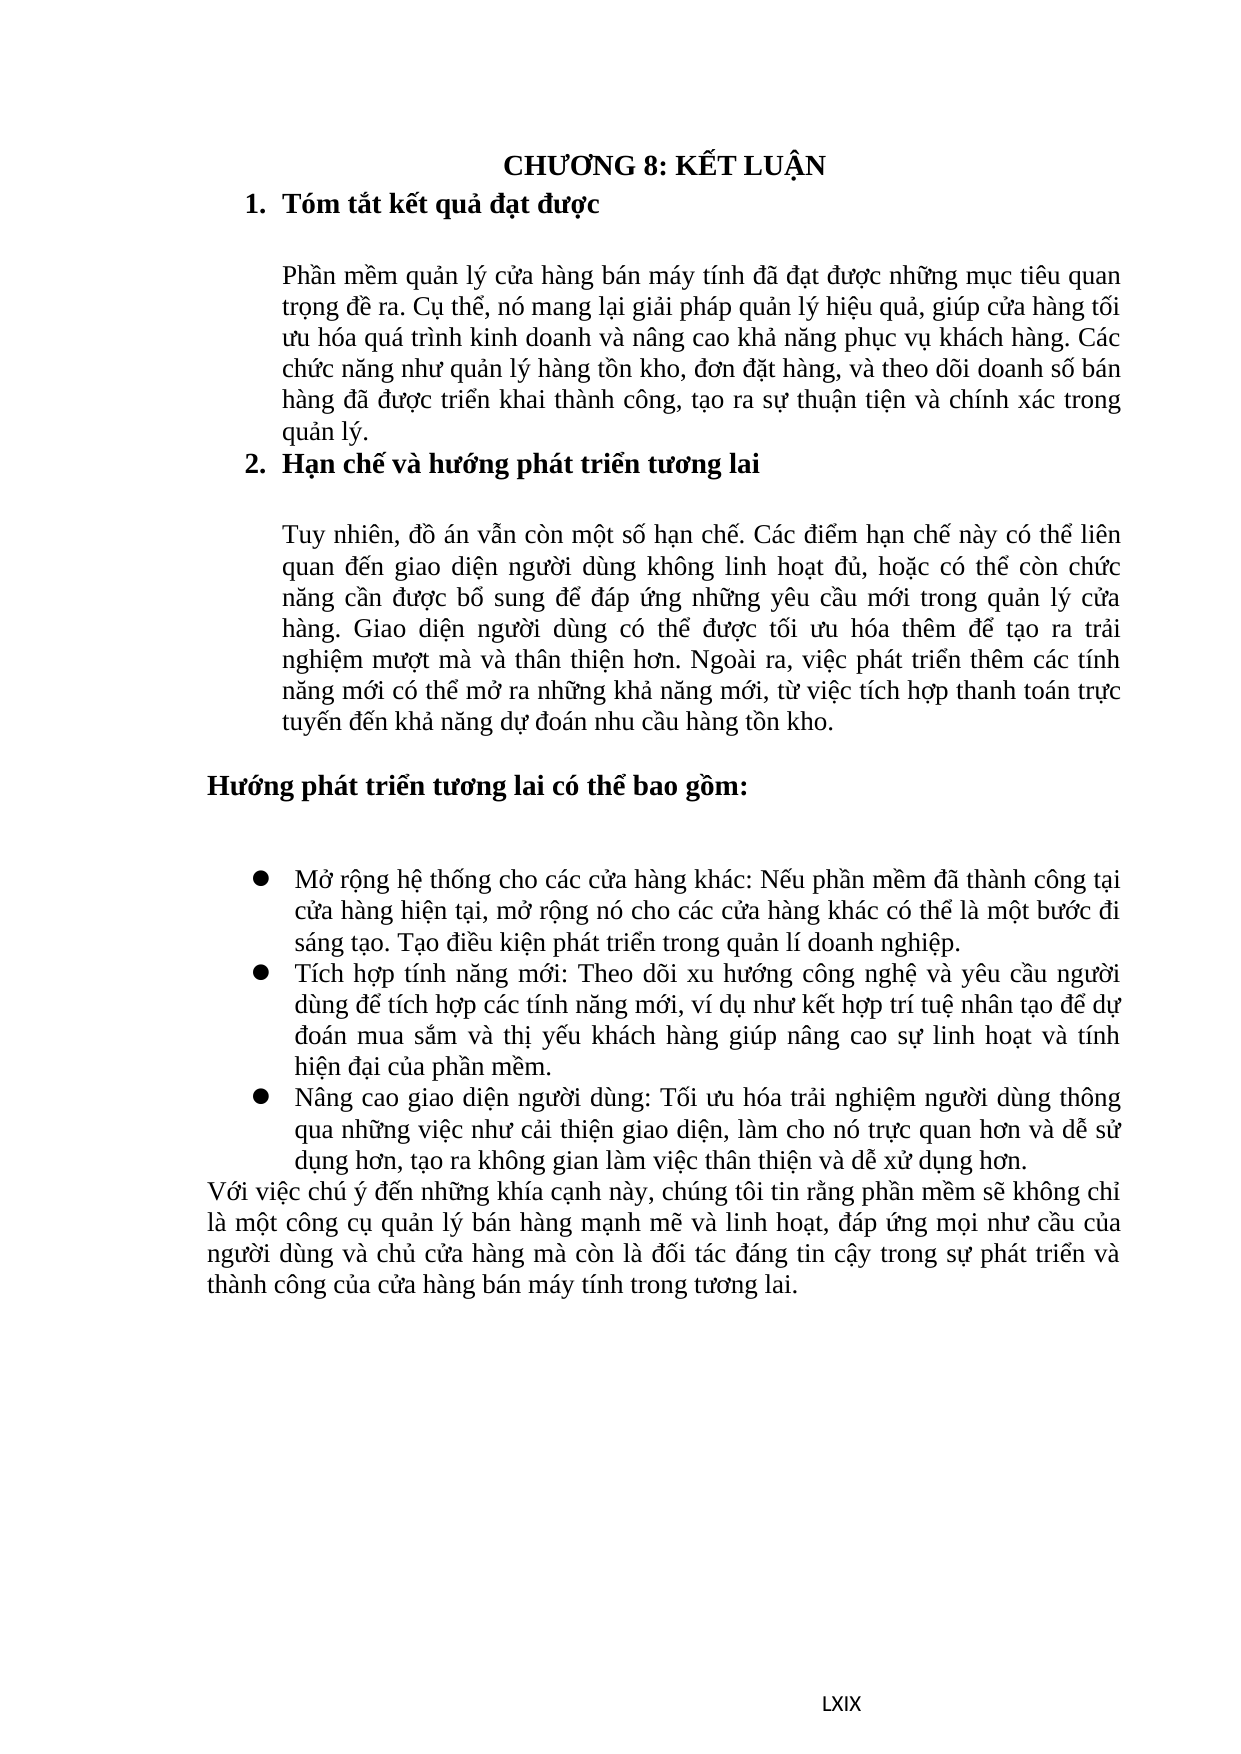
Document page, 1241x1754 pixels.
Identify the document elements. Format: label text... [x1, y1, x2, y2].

subtitle Hướng phát triển tương lai có thể bao gồm: [207, 768, 1122, 801]
list Mở rộng hệ thống cho các cửa hàng khác: Nếu phần mềm đã thành công tại cửa hàng hiện tại, mở rộng nó cho các cửa hàng khác có thể là một bước đi sáng tạo. Tạo điều kiện phát triển trong quản lí doanh nghiệp. [251, 863, 1122, 957]
list Tích hợp tính năng mới: Theo dõi xu hướng công nghệ và yêu cầu người dùng để tích hợp các tính năng mới, ví dụ như kết hợp trí tuệ nhân tạo để dự đoán mua sắm và thị yếu khách hàng giúp nâng cao sự linh hoạt và tính hiện đại của phần mềm. [251, 957, 1122, 1081]
text Với việc chú ý đến những khía cạnh này, chúng tôi tin rằng phần mềm sẽ không chỉ là một công cụ quản lý bán hàng mạnh mẽ và linh hoạt, đáp ứng mọi như cầu của người dùng và chủ cửa hàng mà còn là đối tác đáng tin cậy trong sự phát triển và thành công của cửa hàng bán máy tính trong tương lai. [207, 1175, 1122, 1299]
subtitle Tóm tắt kết quả đạt được [244, 186, 1122, 220]
subtitle Hạn chế và hướng phát triển tương lai [244, 446, 1122, 479]
subtitle CHƯƠNG 8: KẾT LUẬN [207, 148, 1122, 181]
list Phần mềm quản lý cửa hàng bán máy tính đã đạt được những mục tiêu quan trọng đề ra. Cụ thể, nó mang lại giải pháp quản lý hiệu quả, giúp cửa hàng tối ưu hóa quá trình kinh doanh và nâng cao khả năng phục vụ khách hàng. Các chức năng như quản lý hàng tồn kho, đơn đặt hàng, và theo dõi doanh số bán hàng đã được triển khai thành công, tạo ra sự thuận tiện và chính xác trong quản lý. [282, 259, 1122, 446]
list Tuy nhiên, đồ án vẫn còn một số hạn chế. Các điểm hạn chế này có thể liên quan đến giao diện người dùng không linh hoạt đủ, hoặc có thể còn chức năng cần được bổ sung để đáp ứng những yêu cầu mới trong quản lý cửa hàng. Giao diện người dùng có thể được tối ưu hóa thêm để tạo ra trải nghiệm mượt mà và thân thiện hơn. Ngoài ra, việc phát triển thêm các tính năng mới có thể mở ra những khả năng mới, từ việc tích hợp thanh toán trực tuyến đến khả năng dự đoán nhu cầu hàng tồn kho. [282, 518, 1122, 737]
list Nâng cao giao diện người dùng: Tối ưu hóa trải nghiệm người dùng thông qua những việc như cải thiện giao diện, làm cho nó trực quan hơn và dễ sử dụng hơn, tạo ra không gian làm việc thân thiện và dễ xử dụng hơn. [251, 1081, 1122, 1175]
